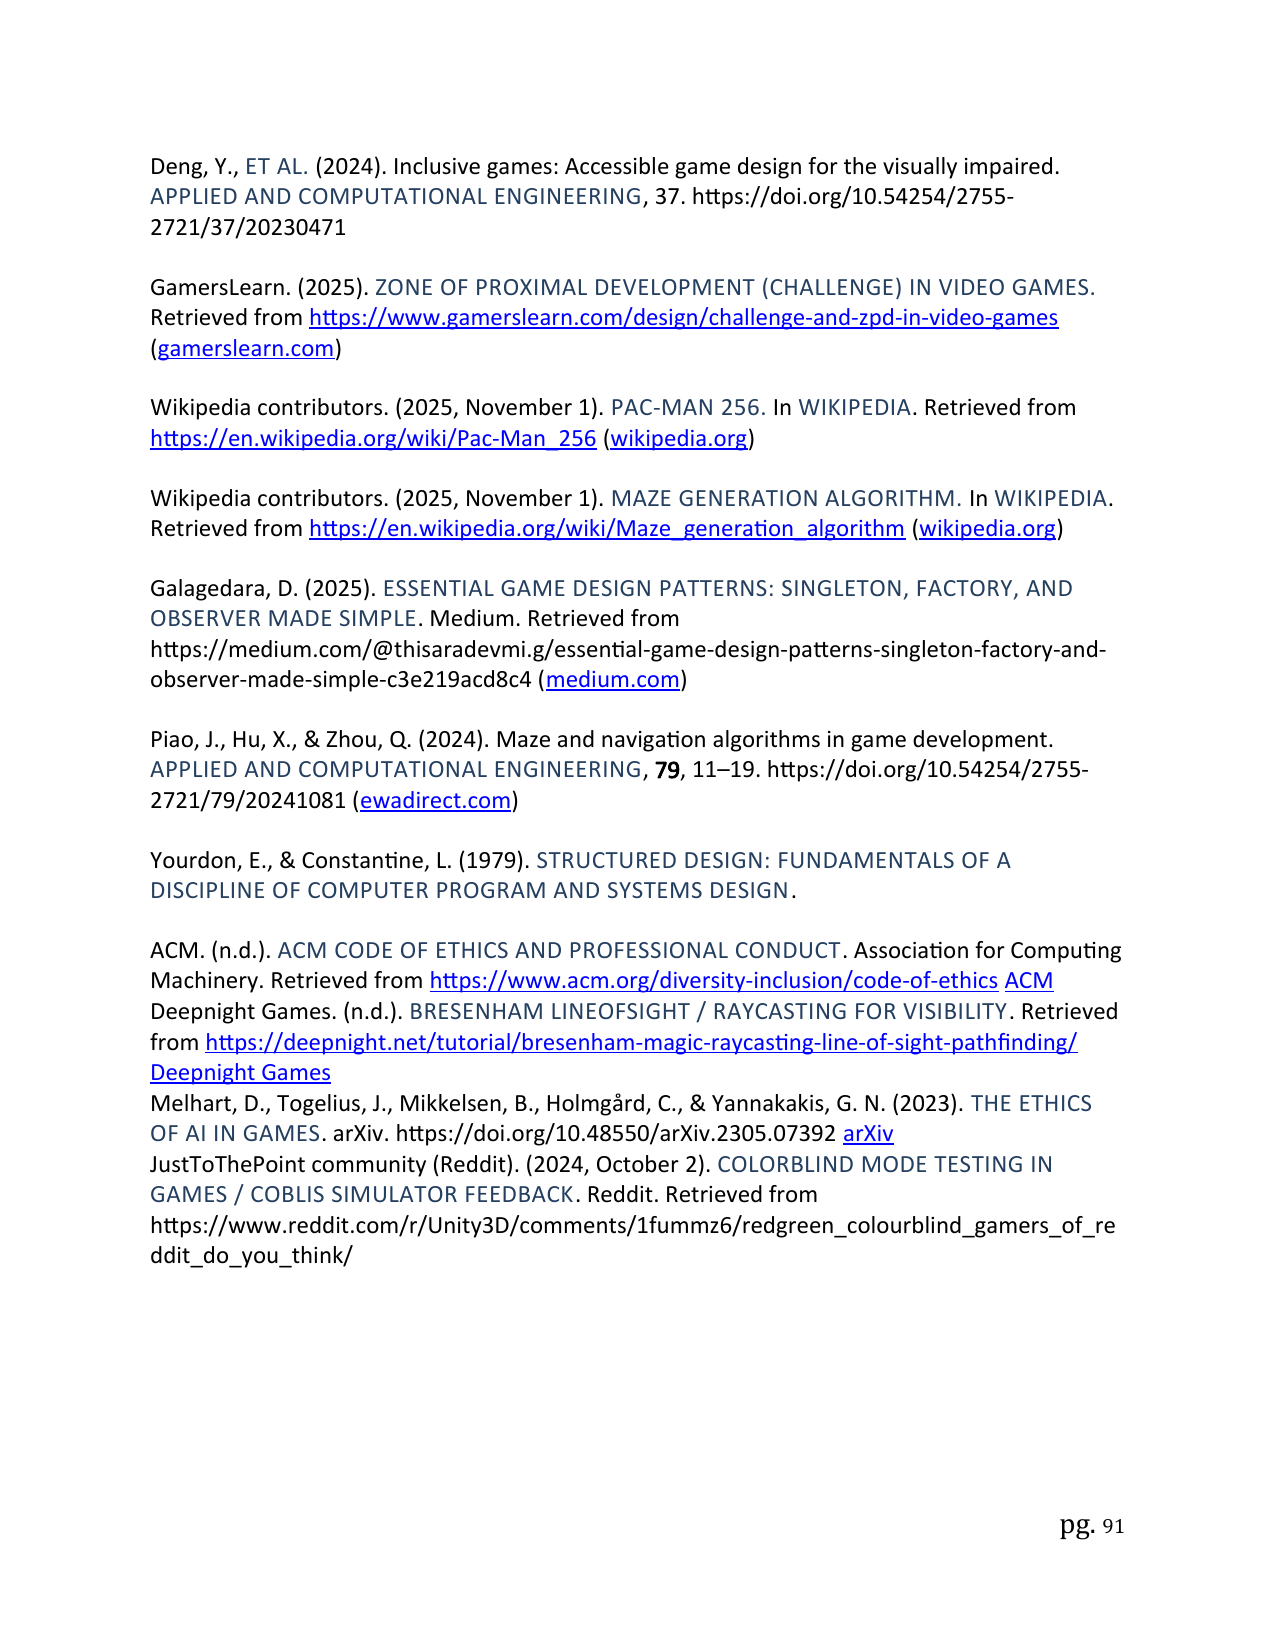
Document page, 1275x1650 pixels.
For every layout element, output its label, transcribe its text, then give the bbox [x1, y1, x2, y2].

text Deng, Y., et al. (2024). Inclusive games: Accessible game design for the visually impaired. Applied and Computational Engineering, 37. https://doi.org/10.54254/2755-2721/37/20230471 [150, 150, 1125, 242]
text Wikipedia contributors. (2025, November 1). Pac-Man 256. In Wikipedia. Retrieved from https://en.wikipedia.org/wiki/Pac-Man_256 (wikipedia.org) [150, 391, 1125, 452]
text ACM. (n.d.). ACM Code of Ethics and Professional Conduct. Association for Computing Machinery. Retrieved from https://www.acm.org/diversity-inclusion/code-of-ethics ACM Deepnight Games. (n.d.). Bresenham lineofsight / raycasting for visibility. Retrieved from https://deepnight.net/tutorial/bresenham-magic-raycasting-line-of-sight-pathfinding/ Deepnight Games Melhart, D., Togelius, J., Mikkelsen, B., Holmgård, C., & Yannakakis, G. N. (2023). The ethics of AI in games. arXiv. https://doi.org/10.48550/arXiv.2305.07392 arXiv JustToThePoint community (Reddit). (2024, October 2). Colorblind mode testing in games / Coblis simulator feedback. Reddit. Retrieved from https://www.reddit.com/r/Unity3D/comments/1fummz6/redgreen_colourblind_gamers_of_reddit_do_you_think/ [150, 934, 1125, 1270]
text Piao, J., Hu, X., & Zhou, Q. (2024). Maze and navigation algorithms in game development. Applied and Computational Engineering, 79, 11–19. https://doi.org/10.54254/2755-2721/79/20241081 (ewadirect.com) [150, 723, 1125, 815]
text GamersLearn. (2025). Zone of Proximal Development (Challenge) in Video Games. Retrieved from https://www.gamerslearn.com/design/challenge-and-zpd-in-video-games (gamerslearn.com) [150, 271, 1125, 362]
text Galagedara, D. (2025). Essential game design patterns: Singleton, Factory, and Observer made simple. Medium. Retrieved from https://medium.com/@thisaradevmi.g/essential-game-design-patterns-singleton-factory-and-observer-made-simple-c3e219acd8c4 (medium.com) [150, 572, 1125, 694]
text Wikipedia contributors. (2025, November 1). Maze generation algorithm. In Wikipedia. Retrieved from https://en.wikipedia.org/wiki/Maze_generation_algorithm (wikipedia.org) [150, 482, 1125, 543]
text Yourdon, E., & Constantine, L. (1979). Structured design: Fundamentals of a discipline of computer program and systems design. [150, 844, 1125, 905]
